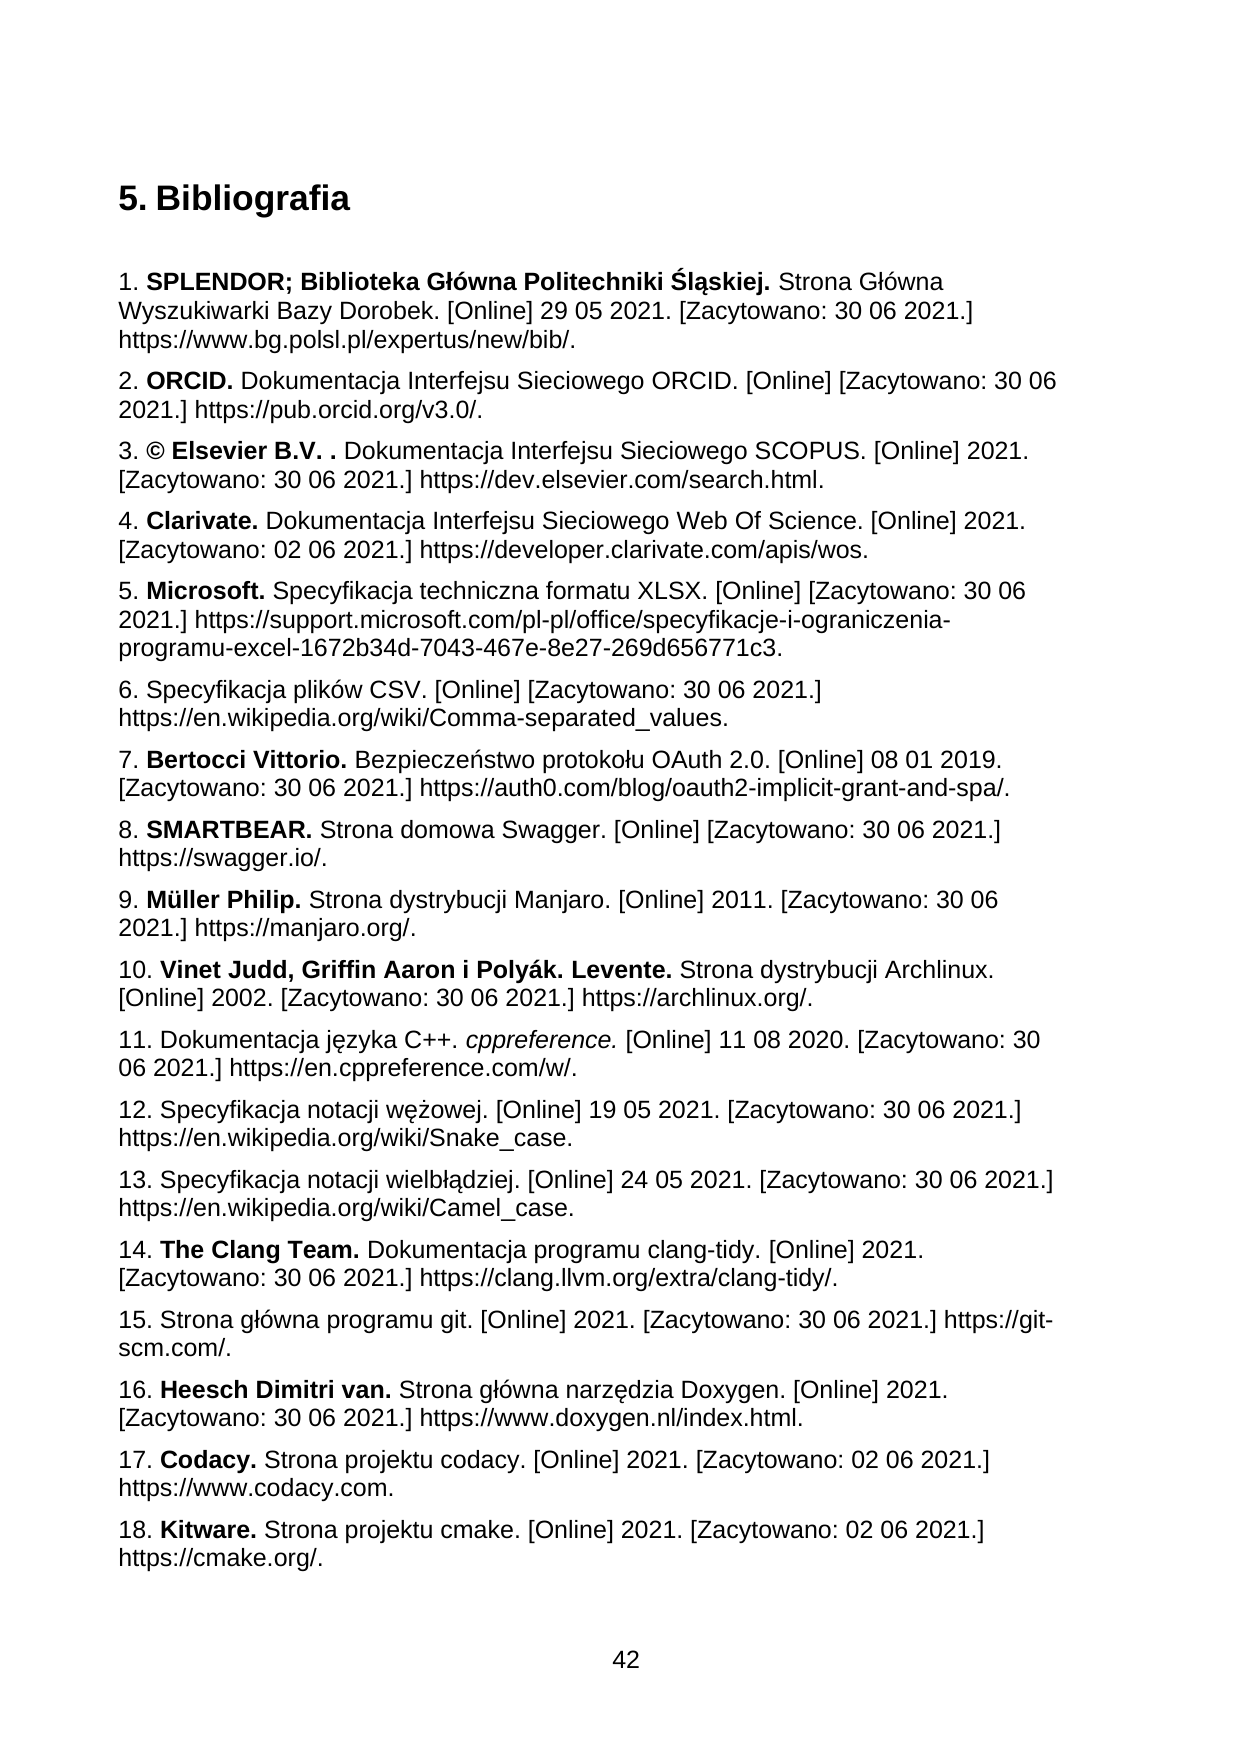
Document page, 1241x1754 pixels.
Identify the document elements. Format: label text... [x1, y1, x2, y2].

text 11. Dokumentacja języka C++. cppreference. [Online] 11 08 2020. [Zacytowano: 30 06 2021.] https://en.cppreference.com/w/. [118, 1024, 1063, 1082]
text 2. ORCID. Dokumentacja Interfejsu Sieciowego ORCID. [Online] [Zacytowano: 30 06 2021.] https://pub.orcid.org/v3.0/. [118, 366, 1063, 423]
text 6. Specyfikacja plików CSV. [Online] [Zacytowano: 30 06 2021.] https://en.wikipedia.org/wiki/Comma-separated_values. [118, 674, 1063, 732]
text 8. SMARTBEAR. Strona domowa Swagger. [Online] [Zacytowano: 30 06 2021.] https://swagger.io/. [118, 814, 1063, 872]
text 5. Microsoft. Specyfikacja techniczna formatu XLSX. [Online] [Zacytowano: 30 06 2021.] https://support.microsoft.com/pl-pl/office/specyfikacje-i-ograniczenia-programu-excel-1672b34d-7043-467e-8e27-269d656771c3. [118, 576, 1063, 662]
text 17. Codacy. Strona projektu codacy. [Online] 2021. [Zacytowano: 02 06 2021.] https://www.codacy.com. [118, 1444, 1063, 1502]
text 4. Clarivate. Dokumentacja Interfejsu Sieciowego Web Of Science. [Online] 2021. [Zacytowano: 02 06 2021.] https://developer.clarivate.com/apis/wos. [118, 506, 1063, 563]
text 12. Specyfikacja notacji wężowej. [Online] 19 05 2021. [Zacytowano: 30 06 2021.] https://en.wikipedia.org/wiki/Snake_case. [118, 1094, 1063, 1152]
text 7. Bertocci Vittorio. Bezpieczeństwo protokołu OAuth 2.0. [Online] 08 01 2019. [Zacytowano: 30 06 2021.] https://auth0.com/blog/oauth2-implicit-grant-and-spa/. [118, 744, 1063, 802]
text 3. © Elsevier B.V. . Dokumentacja Interfejsu Sieciowego SCOPUS. [Online] 2021. [Zacytowano: 30 06 2021.] https://dev.elsevier.com/search.html. [118, 436, 1063, 493]
text 15. Strona główna programu git. [Online] 2021. [Zacytowano: 30 06 2021.] https://git-scm.com/. [118, 1304, 1063, 1362]
text 1. SPLENDOR; Biblioteka Główna Politechniki Śląskiej. Strona Główna Wyszukiwarki Bazy Dorobek. [Online] 29 05 2021. [Zacytowano: 30 06 2021.] https://www.bg.polsl.pl/expertus/new/bib/. [118, 267, 1063, 353]
text 16. Heesch Dimitri van. Strona główna narzędzia Doxygen. [Online] 2021. [Zacytowano: 30 06 2021.] https://www.doxygen.nl/index.html. [118, 1374, 1063, 1432]
text 13. Specyfikacja notacji wielbłądziej. [Online] 24 05 2021. [Zacytowano: 30 06 2021.] https://en.wikipedia.org/wiki/Camel_case. [118, 1164, 1063, 1222]
text 18. Kitware. Strona projektu cmake. [Online] 2021. [Zacytowano: 02 06 2021.] https://cmake.org/. [118, 1514, 1063, 1572]
text 10. Vinet Judd, Griffin Aaron i Polyák. Levente. Strona dystrybucji Archlinux. [Online] 2002. [Zacytowano: 30 06 2021.] https://archlinux.org/. [118, 954, 1063, 1012]
subtitle Bibliografia [118, 177, 1063, 218]
text 14. The Clang Team. Dokumentacja programu clang-tidy. [Online] 2021. [Zacytowano: 30 06 2021.] https://clang.llvm.org/extra/clang-tidy/. [118, 1234, 1063, 1292]
text 9. Müller Philip. Strona dystrybucji Manjaro. [Online] 2011. [Zacytowano: 30 06 2021.] https://manjaro.org/. [118, 884, 1063, 942]
